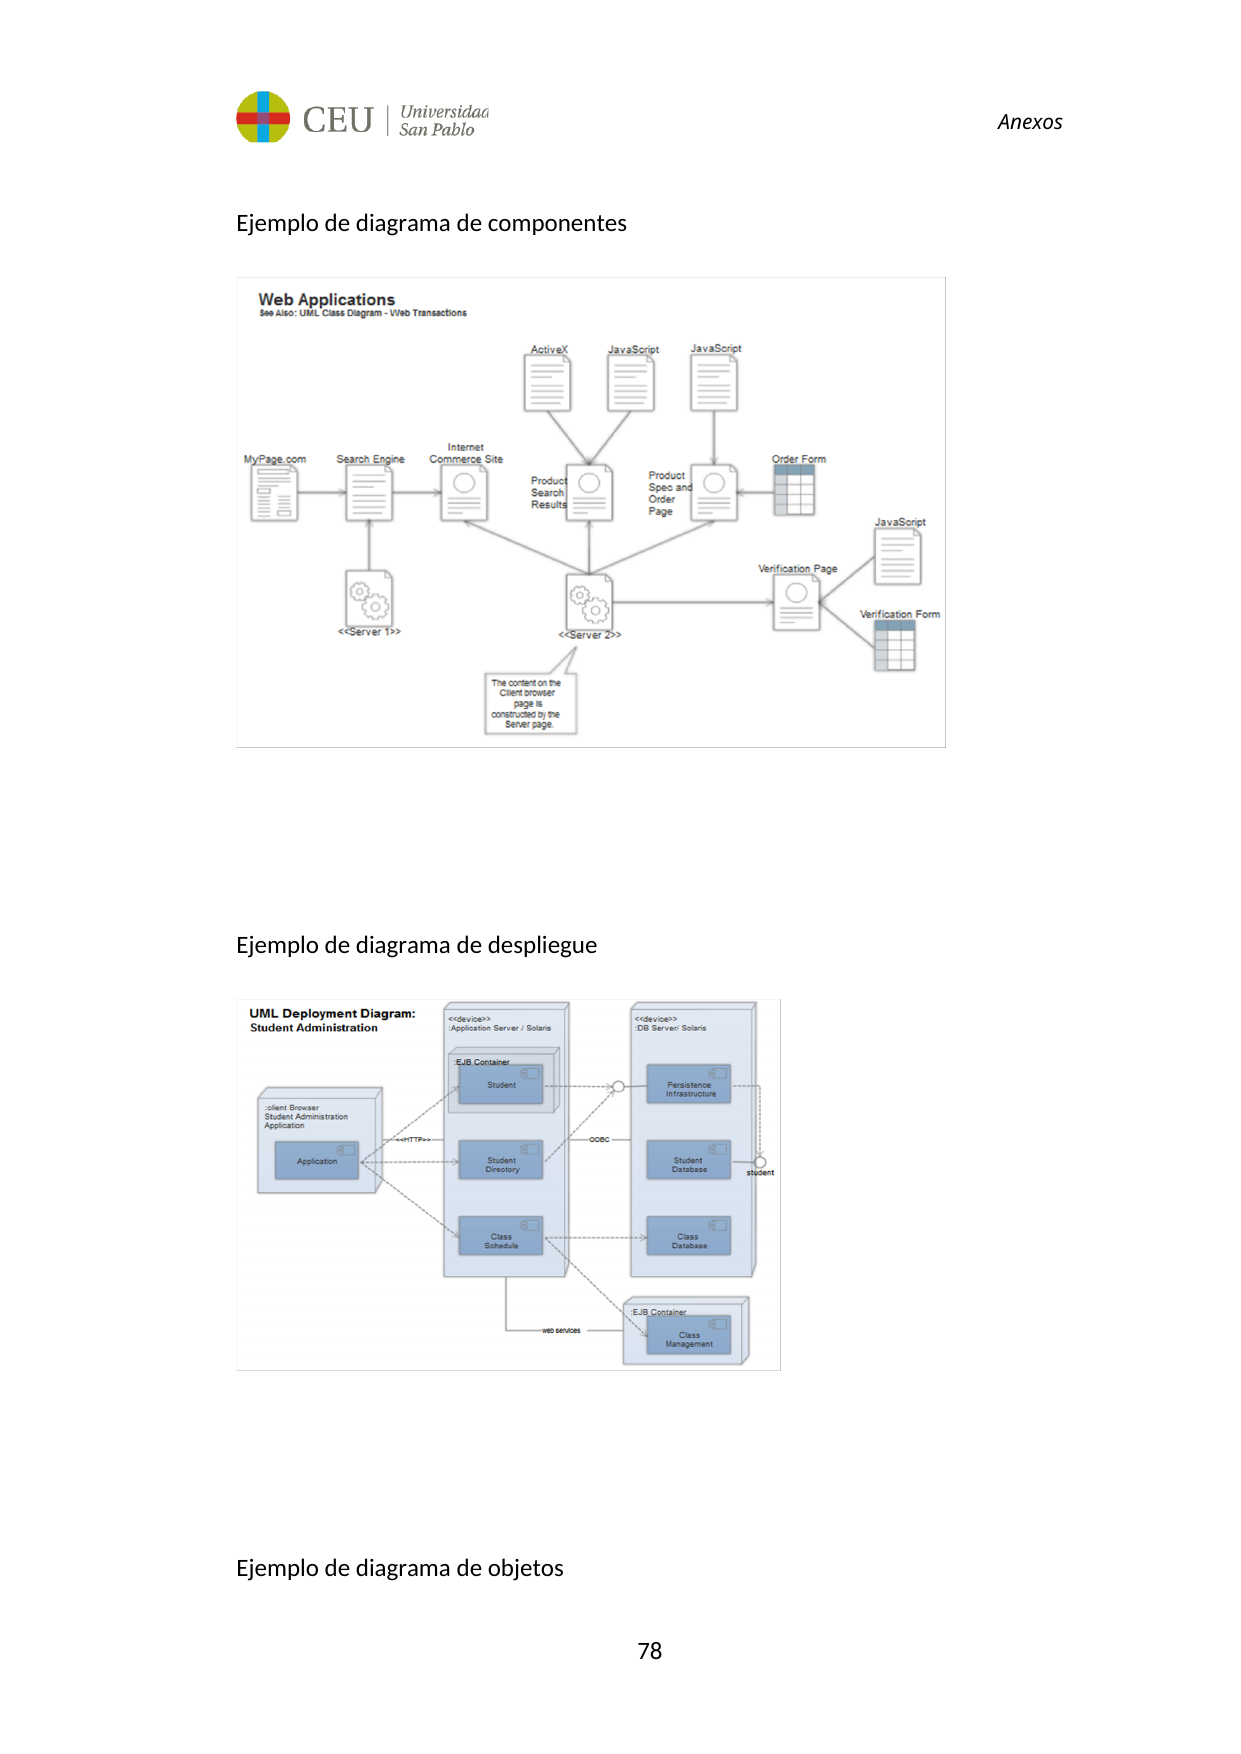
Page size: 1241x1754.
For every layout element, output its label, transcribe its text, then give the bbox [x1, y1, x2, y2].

text Ejemplo de diagrama de despliegue [236, 929, 1063, 959]
text Ejemplo de diagrama de objetos [236, 1552, 1063, 1583]
picture [236, 999, 781, 1371]
picture [236, 277, 946, 748]
picture [235, 89, 489, 143]
text Ejemplo de diagrama de componentes [236, 207, 1063, 237]
